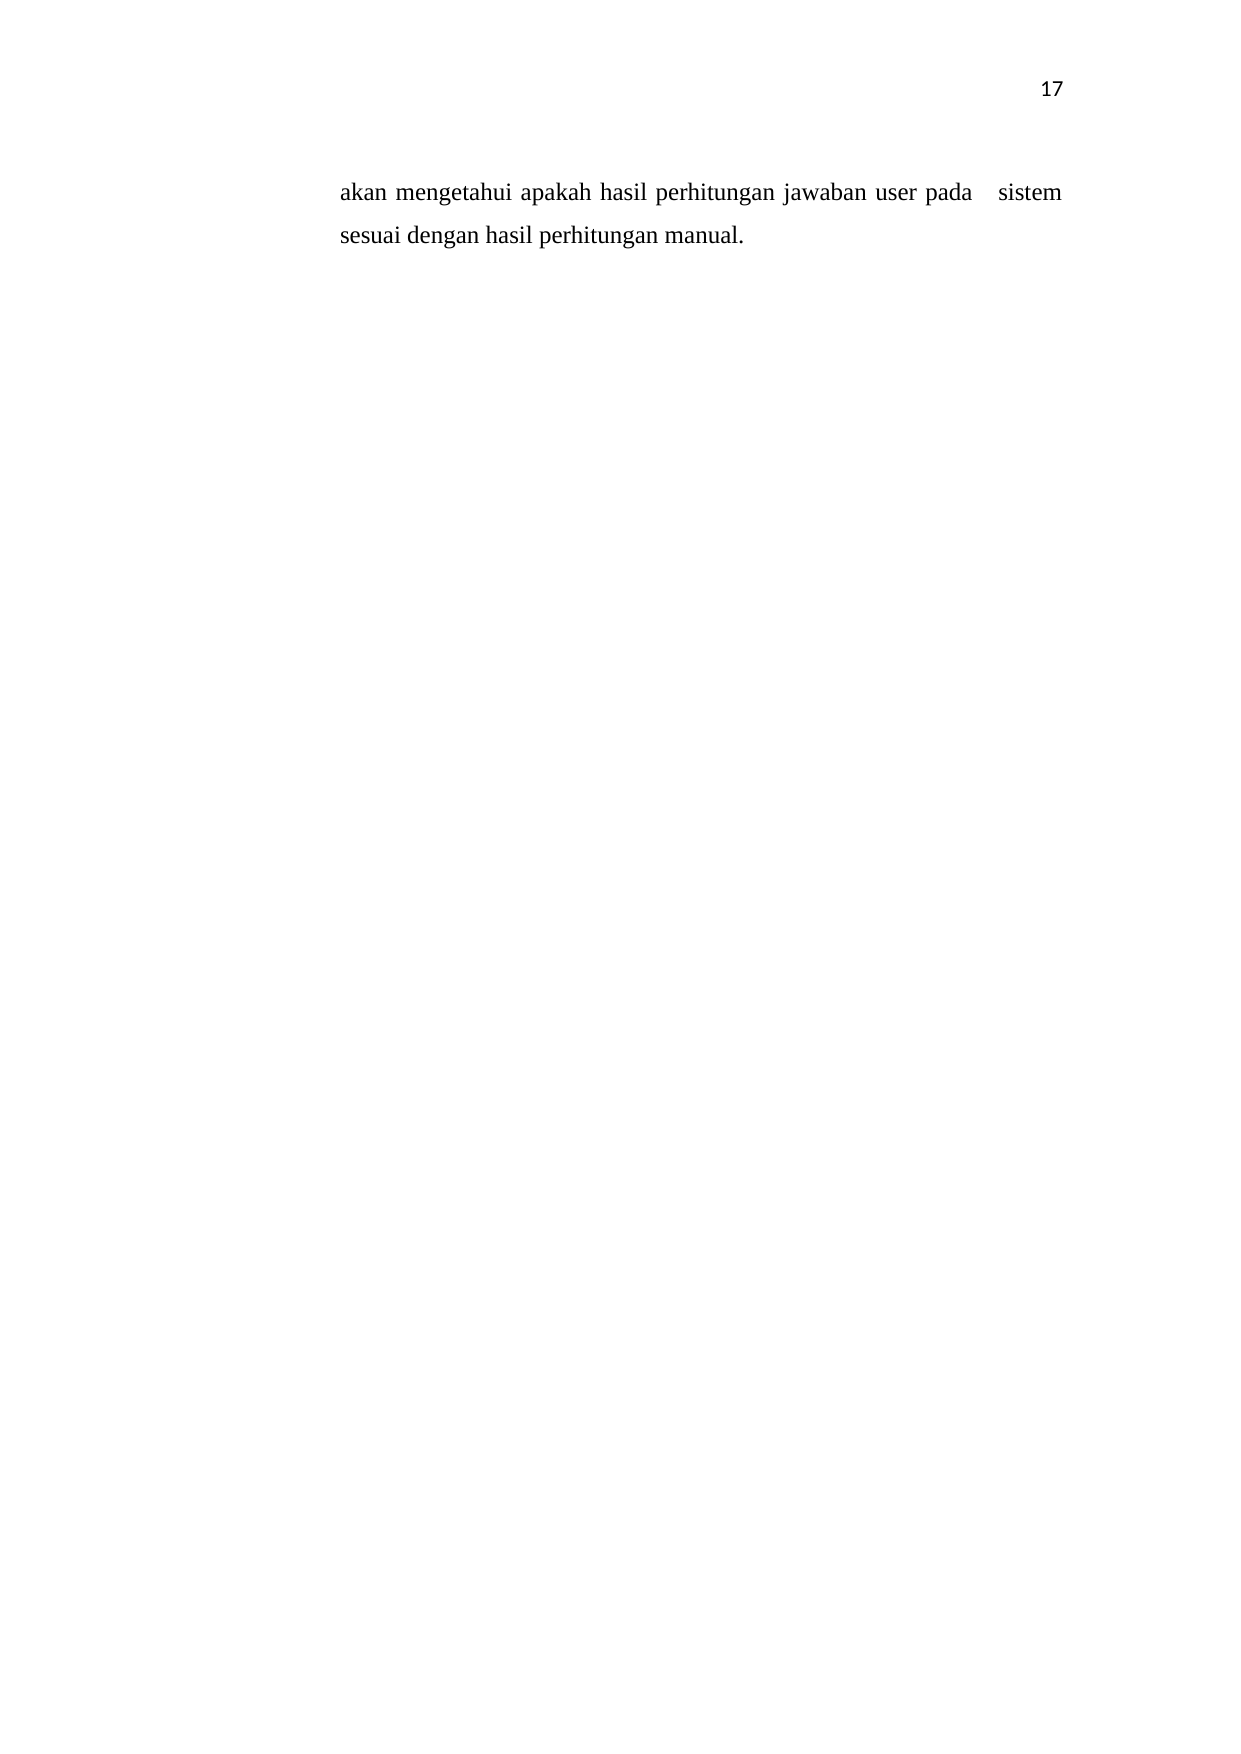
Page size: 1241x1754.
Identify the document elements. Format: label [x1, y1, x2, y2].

list [340, 177, 1063, 249]
